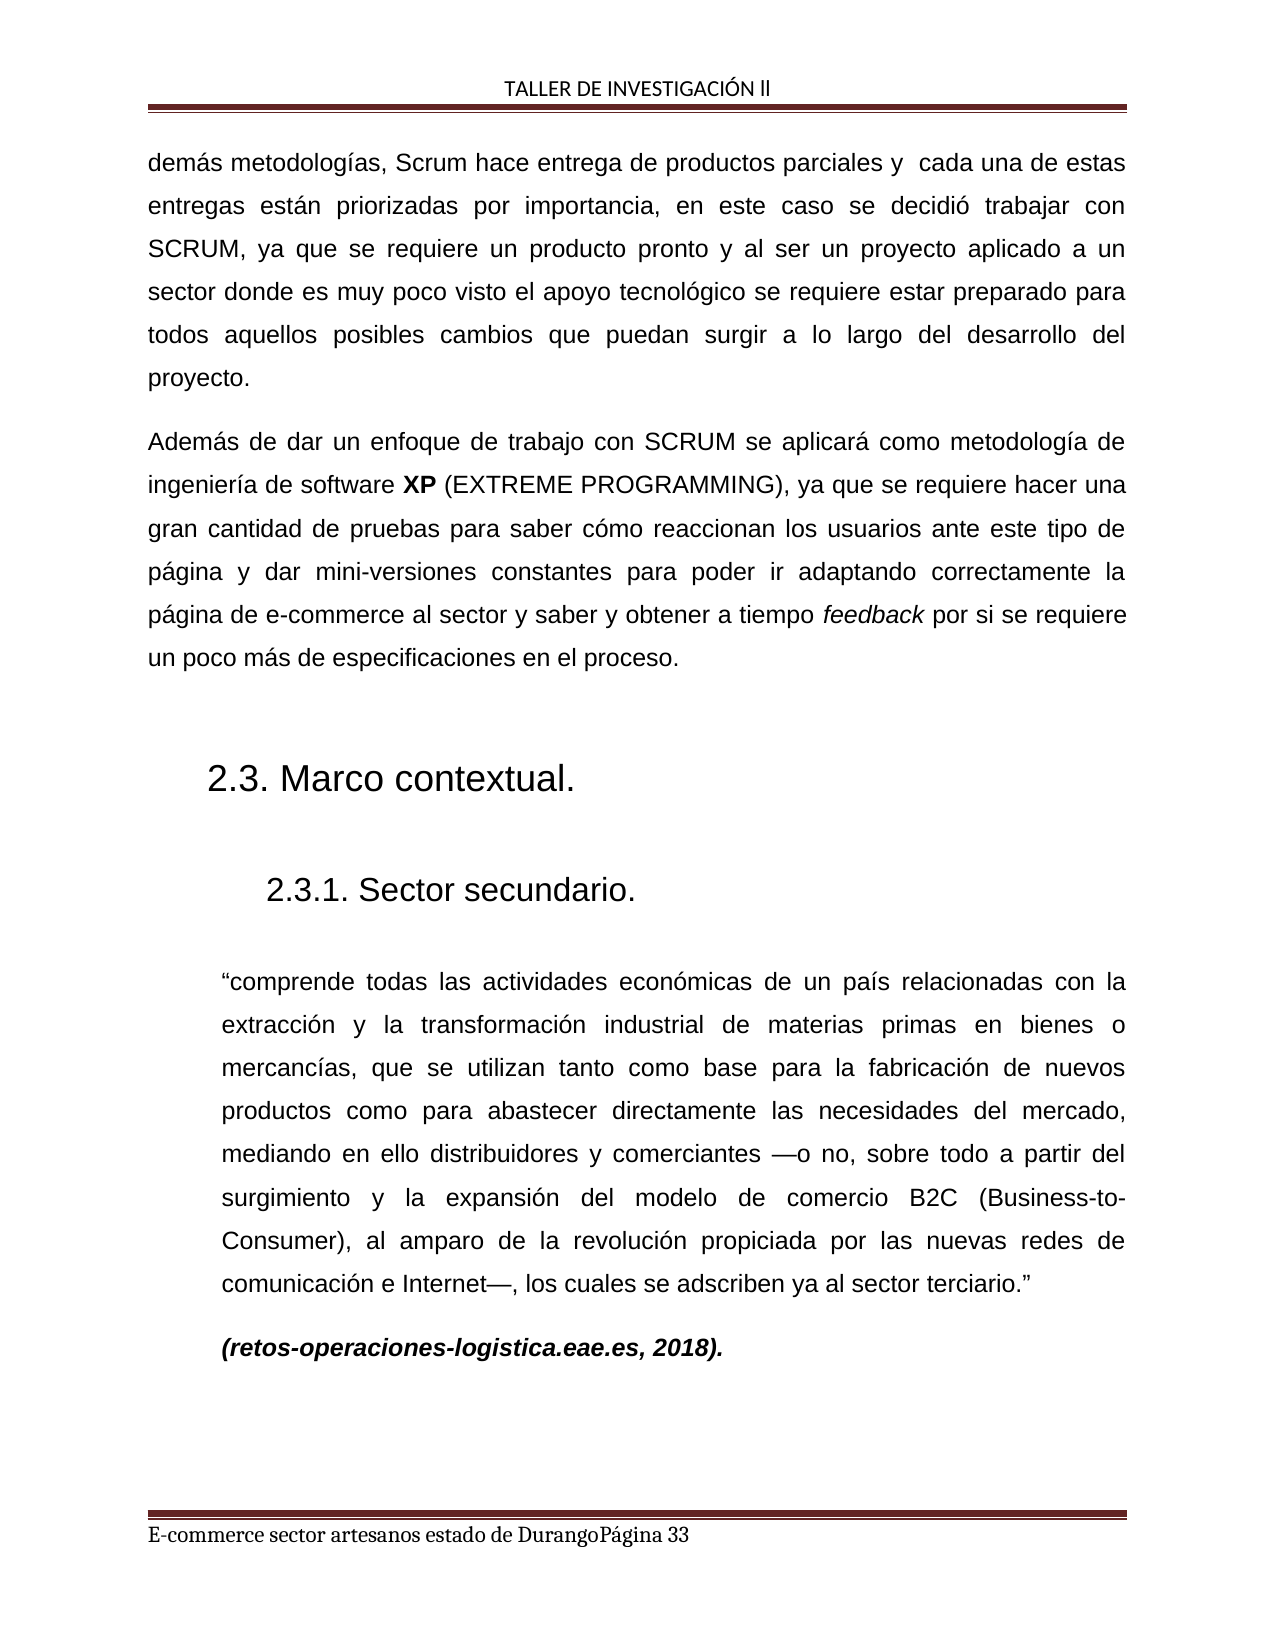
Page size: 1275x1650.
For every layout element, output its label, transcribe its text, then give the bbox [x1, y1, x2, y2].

subtitle 2.3.1. Sector secundario. [148, 870, 1127, 908]
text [148, 148, 1127, 392]
subtitle 2.3. Marco contextual. [148, 756, 1127, 799]
text “comprende todas las actividades económicas de un país relacionadas con la extracción y la transformación industrial de materias primas en bienes o mercancías, que se utilizan tanto como base para la fabricación de nuevos productos como para abastecer directamente las necesidades del mercado, mediando en ello distribuidores y comerciantes —o no, sobre todo a partir del surgimiento y la expansión del modelo de comercio B2C (Business-to-Consumer), al amparo de la revolución propiciada por las nuevas redes de comunicación e Internet—, los cuales se adscriben ya al sector terciario.” [221, 967, 1127, 1298]
text Además de dar un enfoque de trabajo con SCRUM se aplicará como metodología de ingeniería de software XP (EXTREME PROGRAMMING), ya que se requiere hacer una gran cantidad de pruebas para saber cómo reaccionan los usuarios ante este tipo de página y dar mini-versiones constantes para poder ir adaptando correctamente la página de e-commerce al sector y saber y obtener a tiempo feedback por si se requiere un poco más de especificaciones en el proceso. [148, 427, 1127, 672]
text (retos-operaciones-logistica.eae.es, 2018). [221, 1333, 1127, 1362]
